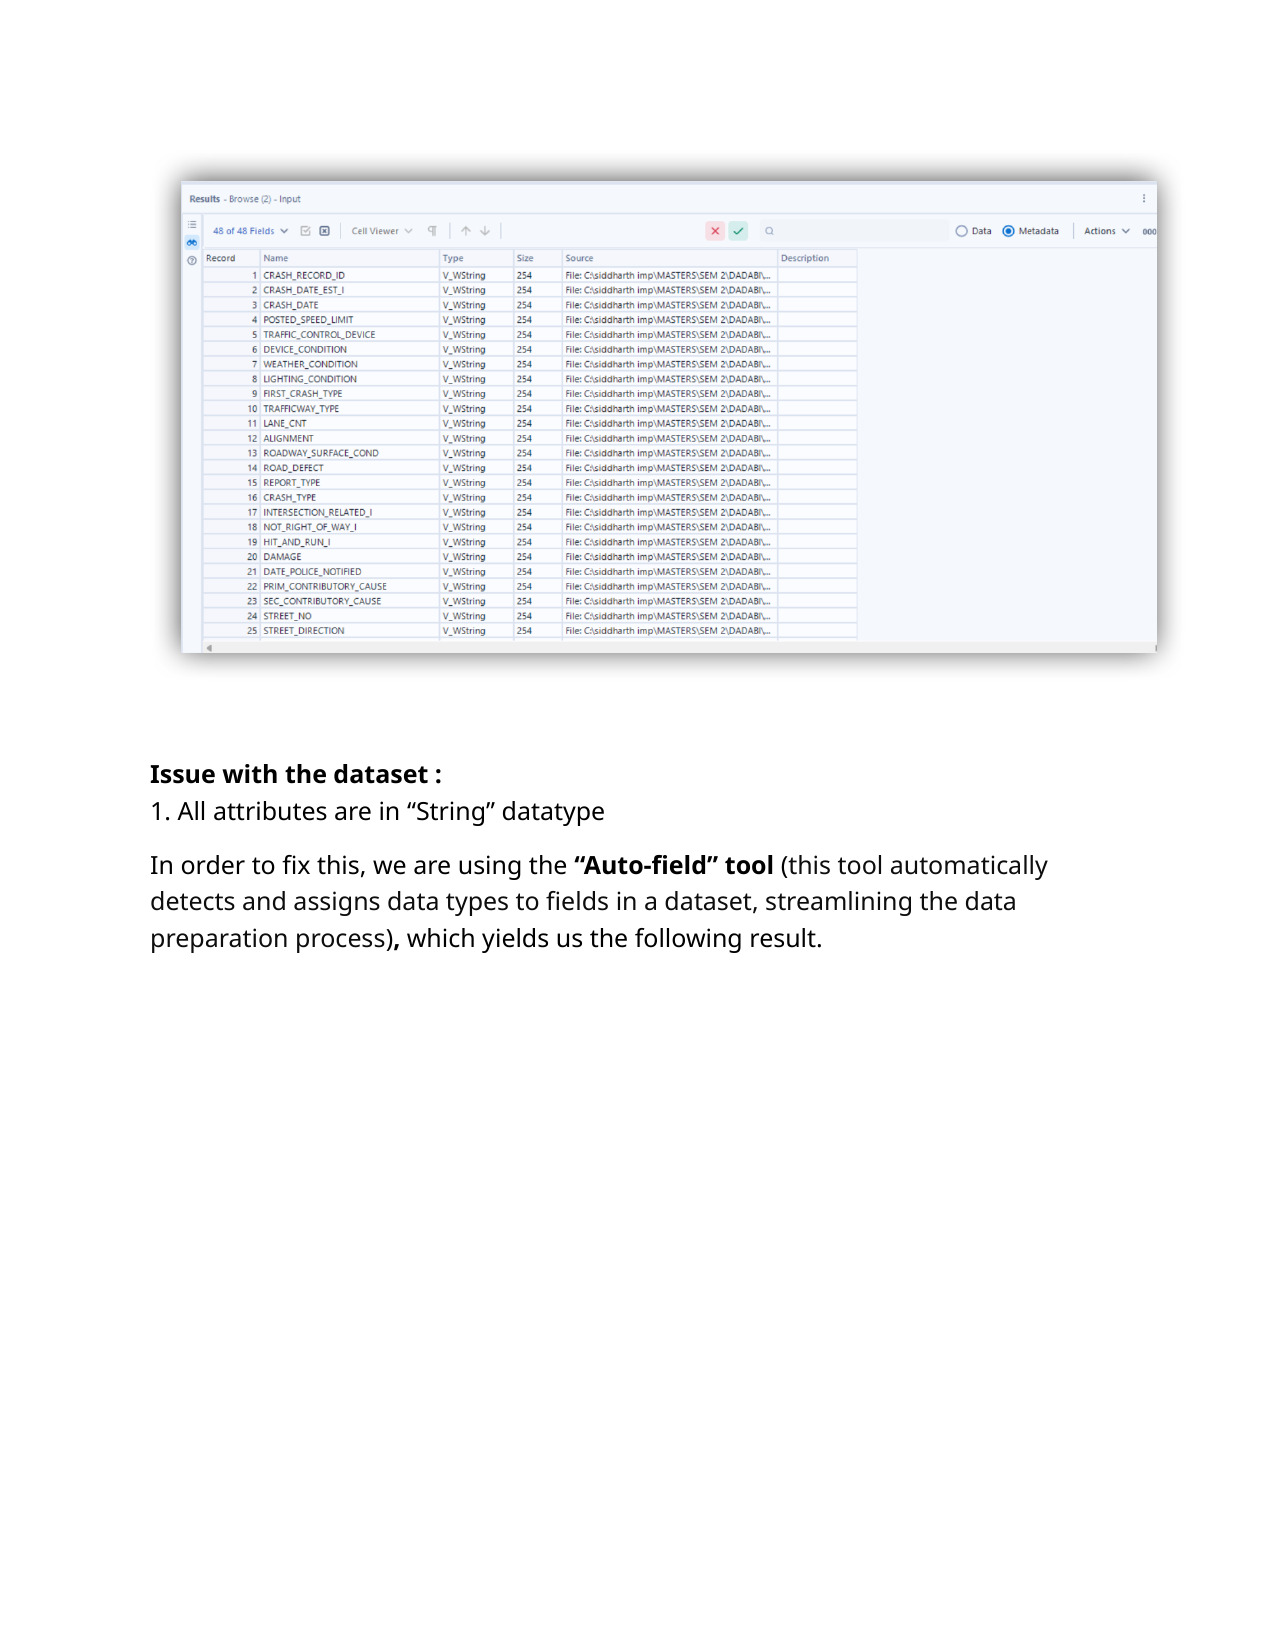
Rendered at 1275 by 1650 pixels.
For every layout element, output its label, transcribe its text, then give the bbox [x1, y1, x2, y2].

text In order to fix this, we are using the “Auto-field” tool (this tool automatically detects and assigns data types to fields in a dataset, streamlining the data preparation process), which yields us the following result. [150, 847, 1125, 955]
text Issue with the dataset : 1. All attributes are in “String” datatype [150, 757, 1125, 828]
picture [181, 181, 1157, 653]
